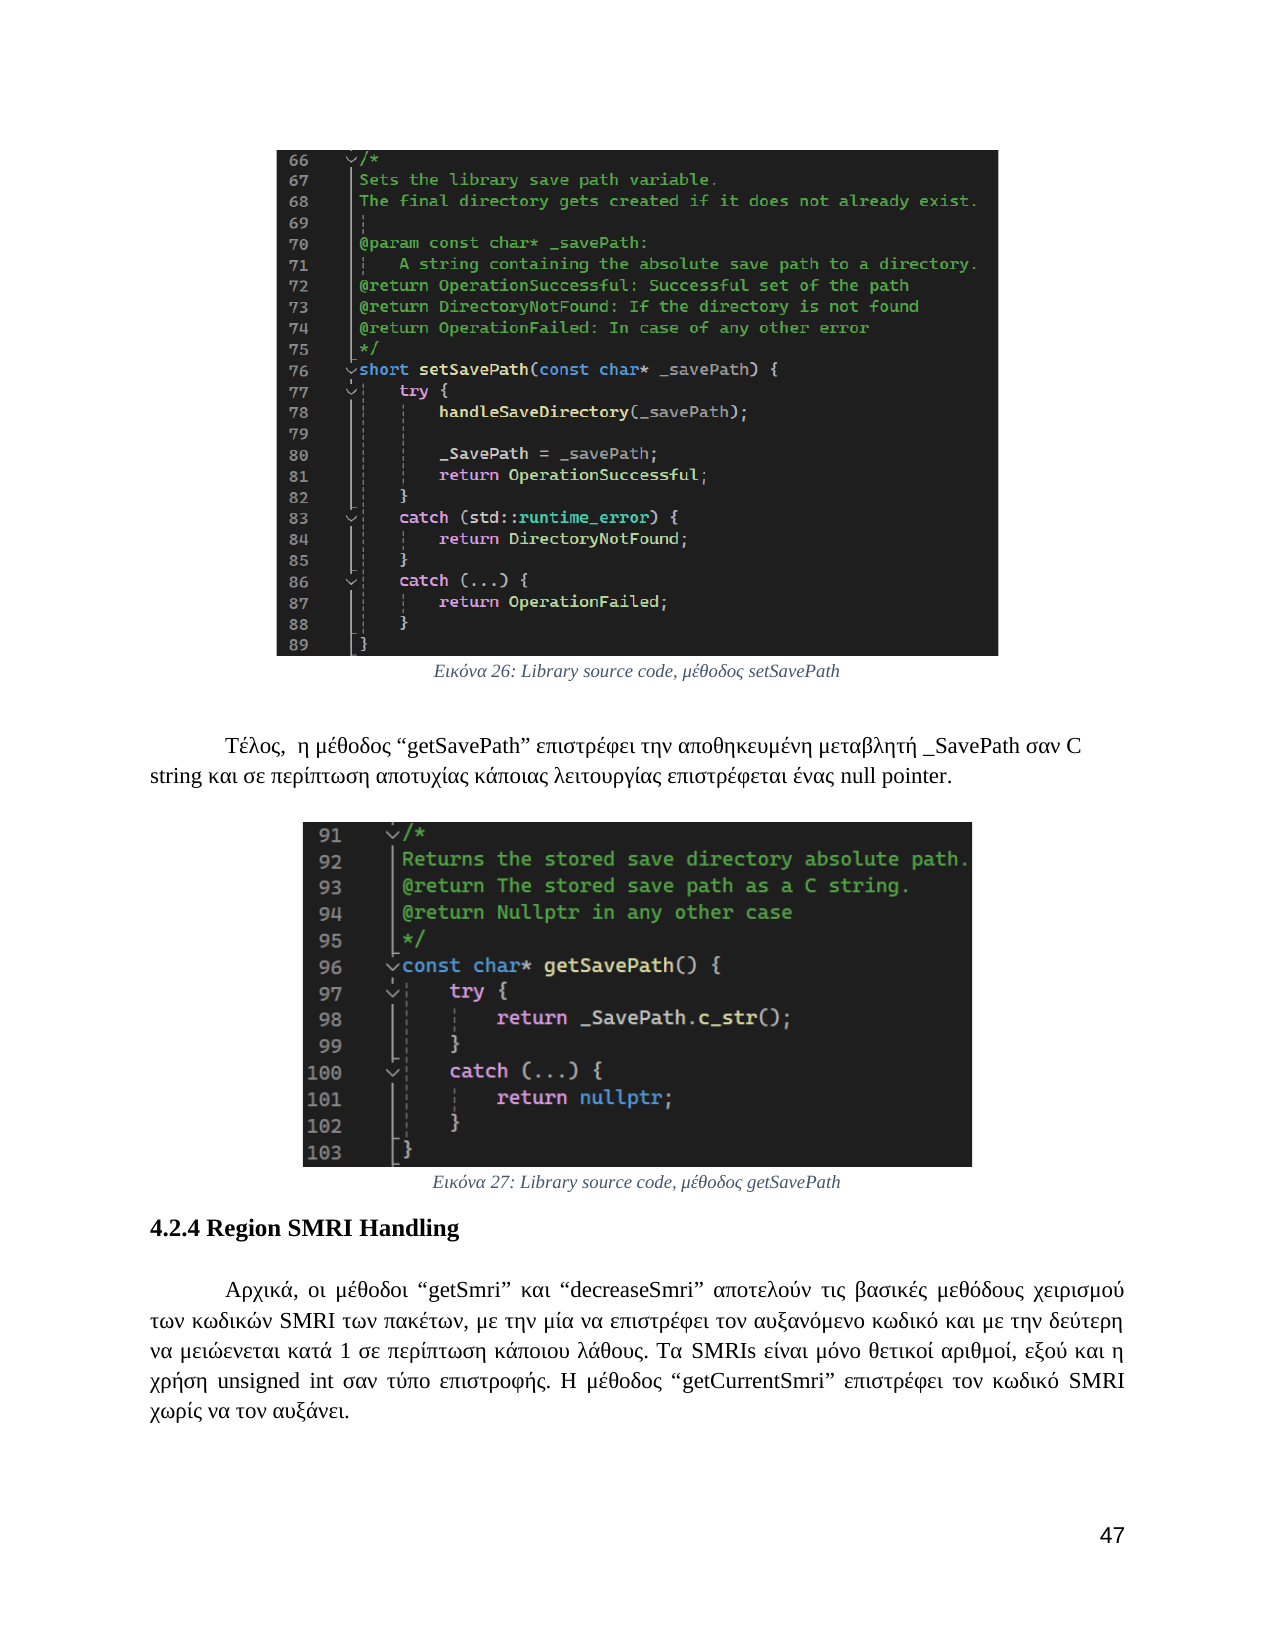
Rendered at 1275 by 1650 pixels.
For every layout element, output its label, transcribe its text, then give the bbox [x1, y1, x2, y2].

picture [276, 150, 999, 656]
picture [302, 822, 973, 1167]
text Τέλος, η μέθοδος “getSavePath” επιστρέφει την αποθηκευμένη μεταβλητή _SavePath σαν C string και σε περίπτωση αποτυχίας κάποιας λειτουργίας επιστρέφεται ένας null pointer. [150, 732, 1125, 789]
text Εικόνα 26: Library source code, μέθοδος setSavePath [150, 659, 1125, 681]
text Εικόνα 27: Library source code, μέθοδος getSavePath [150, 1171, 1125, 1192]
subtitle 4.2.4 Region SMRI Handling [150, 1213, 1125, 1242]
text Αρχικά, οι μέθοδοι “getSmri” και “decreaseSmri” αποτελούν τις βασικές μεθόδους χειρισμού των κωδικών SMRI των πακέτων, με την μία να επιστρέφει τον αυξανόμενο κωδικό και με την δεύτερη να μειώενεται κατά 1 σε περίπτωση κάποιου λάθους. Τα SMRIs είναι μόνο θετικοί αριθμοί, εξού και η χρήση unsigned int σαν τύπο επιστροφής. Η μέθοδος “getCurrentSmri” επιστρέφει τον κωδικό SMRI χωρίς να τον αυξάνει. [150, 1276, 1125, 1424]
